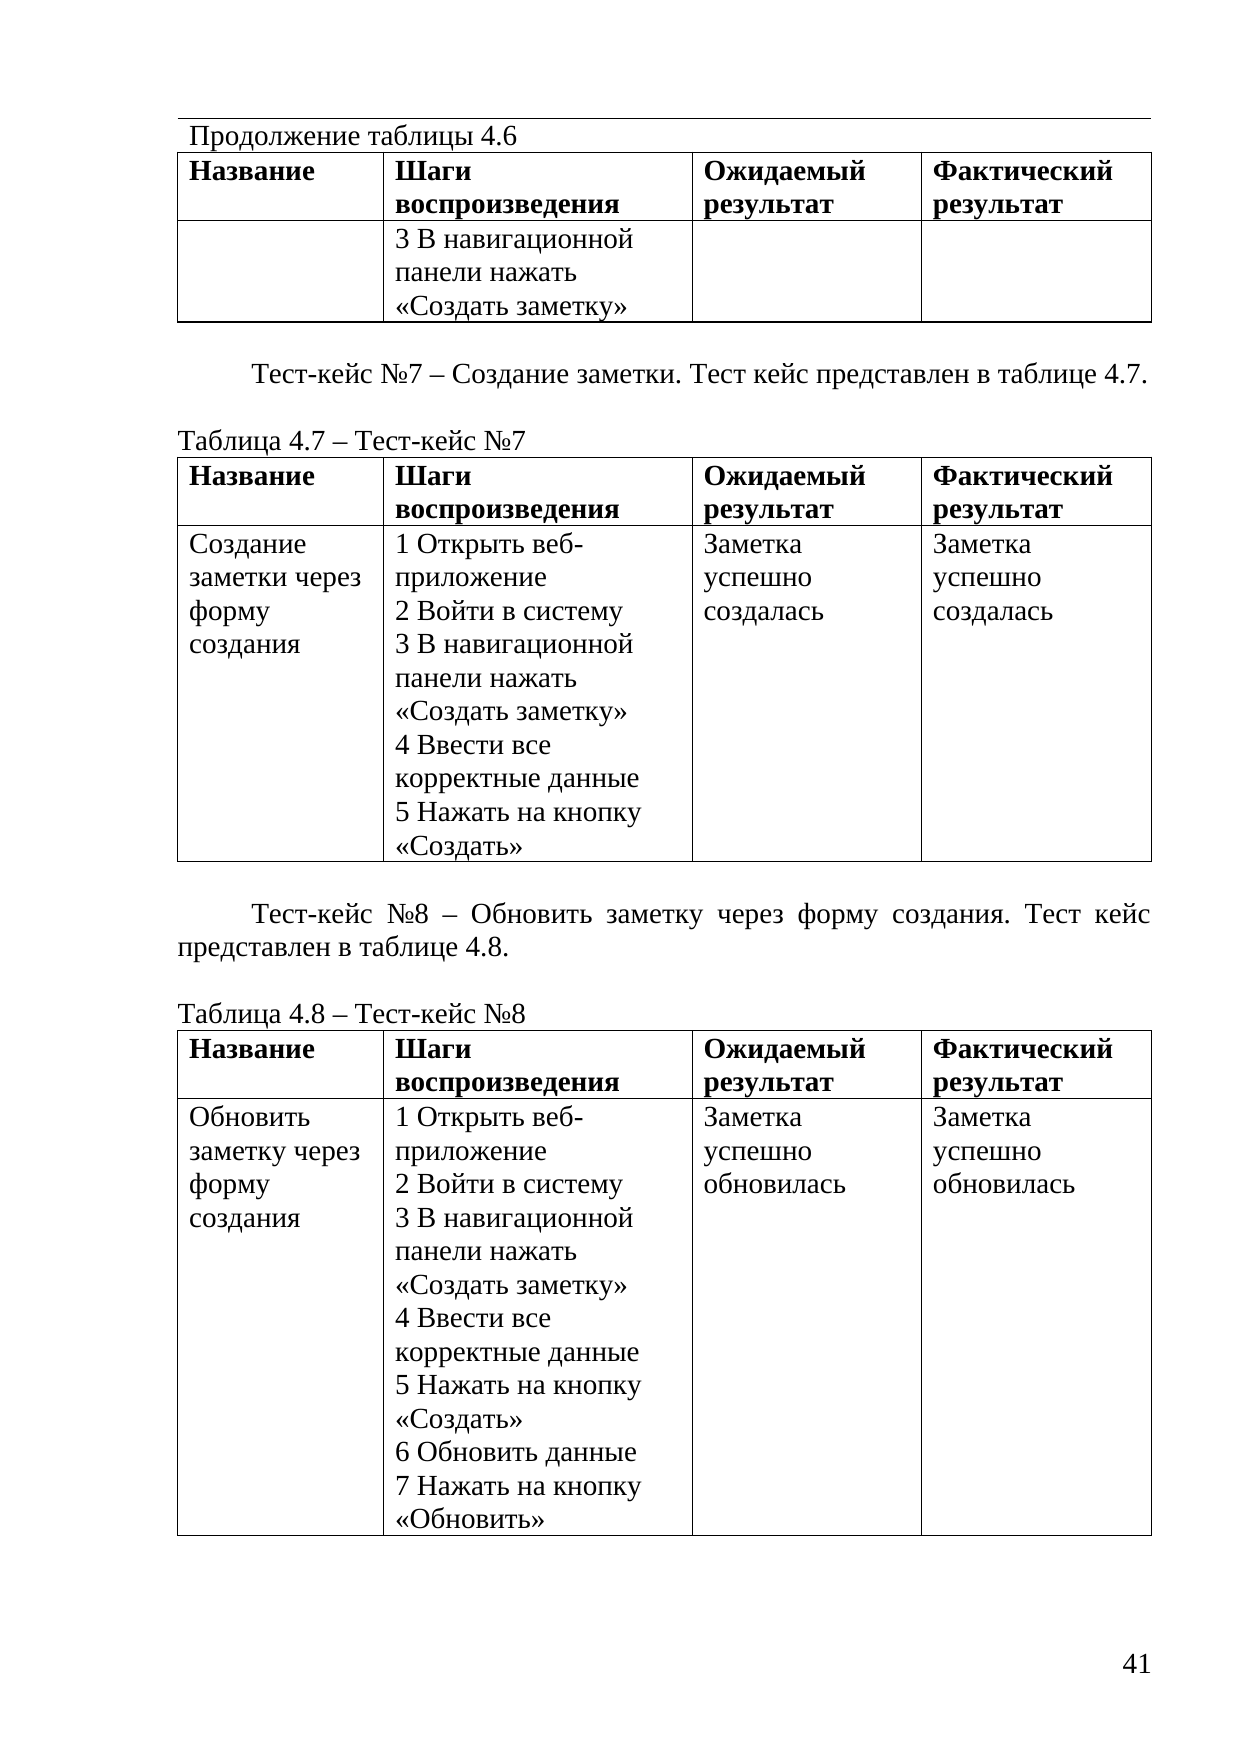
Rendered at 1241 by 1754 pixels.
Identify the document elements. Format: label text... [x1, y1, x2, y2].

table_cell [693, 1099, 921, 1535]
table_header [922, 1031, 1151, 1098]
text Таблица 4.8 – Тест-кейс №8 [177, 996, 1152, 1030]
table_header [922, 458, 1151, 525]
text Тест-кейс №7 – Создание заметки. Тест кейс представлен в таблице 4.7. [177, 356, 1152, 389]
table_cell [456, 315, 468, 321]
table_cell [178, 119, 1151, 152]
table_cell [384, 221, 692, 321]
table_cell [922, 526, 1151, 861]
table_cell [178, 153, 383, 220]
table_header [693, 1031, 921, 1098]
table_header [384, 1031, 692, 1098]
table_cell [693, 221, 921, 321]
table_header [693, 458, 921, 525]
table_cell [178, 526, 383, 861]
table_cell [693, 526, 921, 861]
text Таблица 4.7 – Тест-кейс №7 [177, 423, 1152, 457]
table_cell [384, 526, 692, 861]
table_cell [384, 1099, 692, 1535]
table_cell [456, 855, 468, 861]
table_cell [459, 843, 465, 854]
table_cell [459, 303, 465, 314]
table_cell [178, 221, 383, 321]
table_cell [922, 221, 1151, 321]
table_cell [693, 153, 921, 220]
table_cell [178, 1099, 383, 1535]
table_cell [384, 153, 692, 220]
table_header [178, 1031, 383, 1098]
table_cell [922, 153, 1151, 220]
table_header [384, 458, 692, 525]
text Тест-кейс №8 – Обновить заметку через форму создания. Тест кейс представлен в таблице 4.8. [177, 896, 1152, 963]
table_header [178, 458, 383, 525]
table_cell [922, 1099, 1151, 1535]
